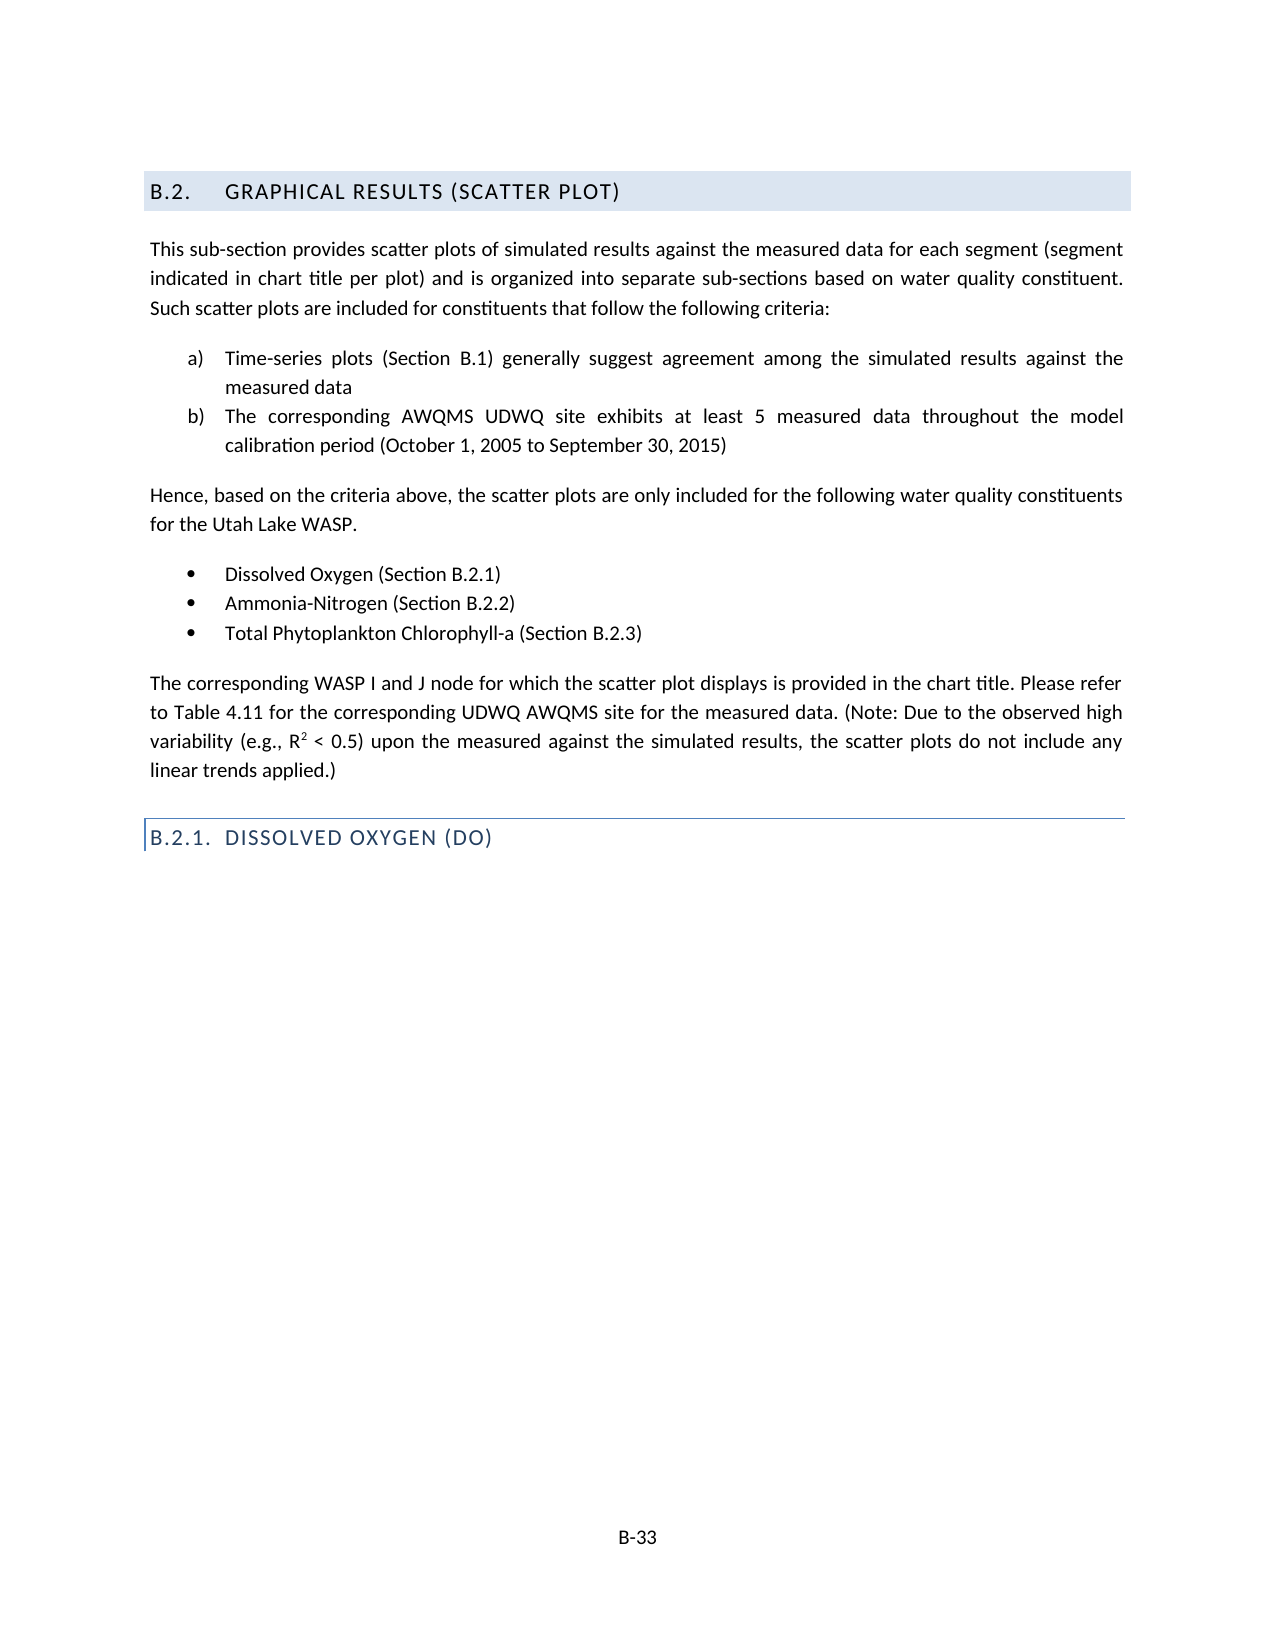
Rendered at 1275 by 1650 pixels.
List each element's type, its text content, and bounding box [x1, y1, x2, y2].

subtitle Dissolved Oxygen (DO) [146, 819, 1125, 851]
text This sub-section provides scatter plots of simulated results against the measured data for each segment (segment indicated in chart title per plot) and is organized into separate sub-sections based on water quality constituent. Such scatter plots are included for constituents that follow the following criteria: [150, 236, 1125, 320]
list The corresponding AWQMS UDWQ site exhibits at least 5 measured data throughout the model calibration period (October 1, 2005 to September 30, 2015) [187, 403, 1125, 458]
list Dissolved Oxygen (Section B.2.1) [187, 561, 1125, 587]
text Hence, based on the criteria above, the scatter plots are only included for the following water quality constituents for the Utah Lake WASP. [150, 482, 1125, 537]
list Ammonia-Nitrogen (Section B.2.2) [187, 591, 1125, 616]
list Total Phytoplankton Chlorophyll-a (Section B.2.3) [187, 620, 1125, 645]
list Time-series plots (Section B.1) generally suggest agreement among the simulated results against the measured data [187, 345, 1125, 399]
subtitle Graphical Results (Scatter Plot) [150, 177, 1125, 205]
